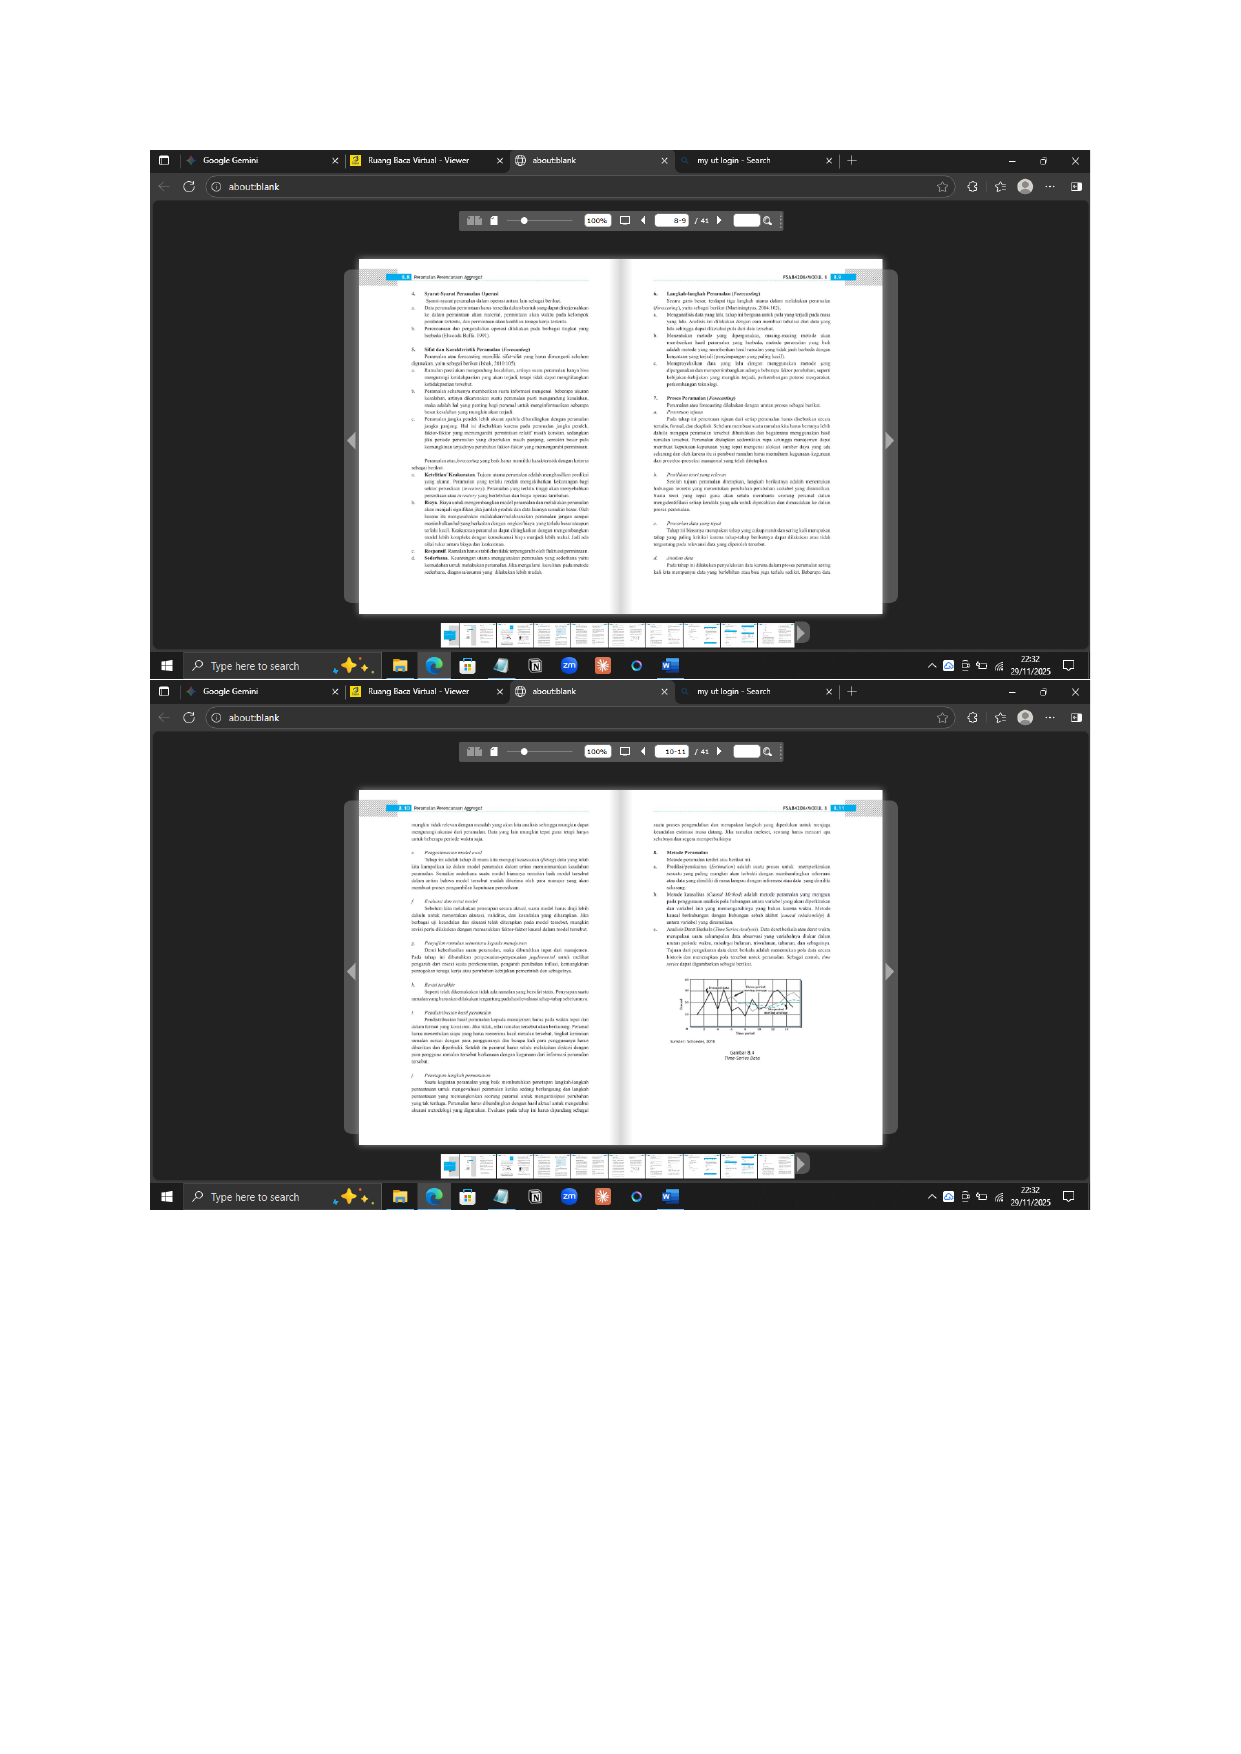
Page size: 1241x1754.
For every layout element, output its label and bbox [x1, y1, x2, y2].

picture [150, 680, 1091, 1210]
picture [150, 150, 1091, 679]
